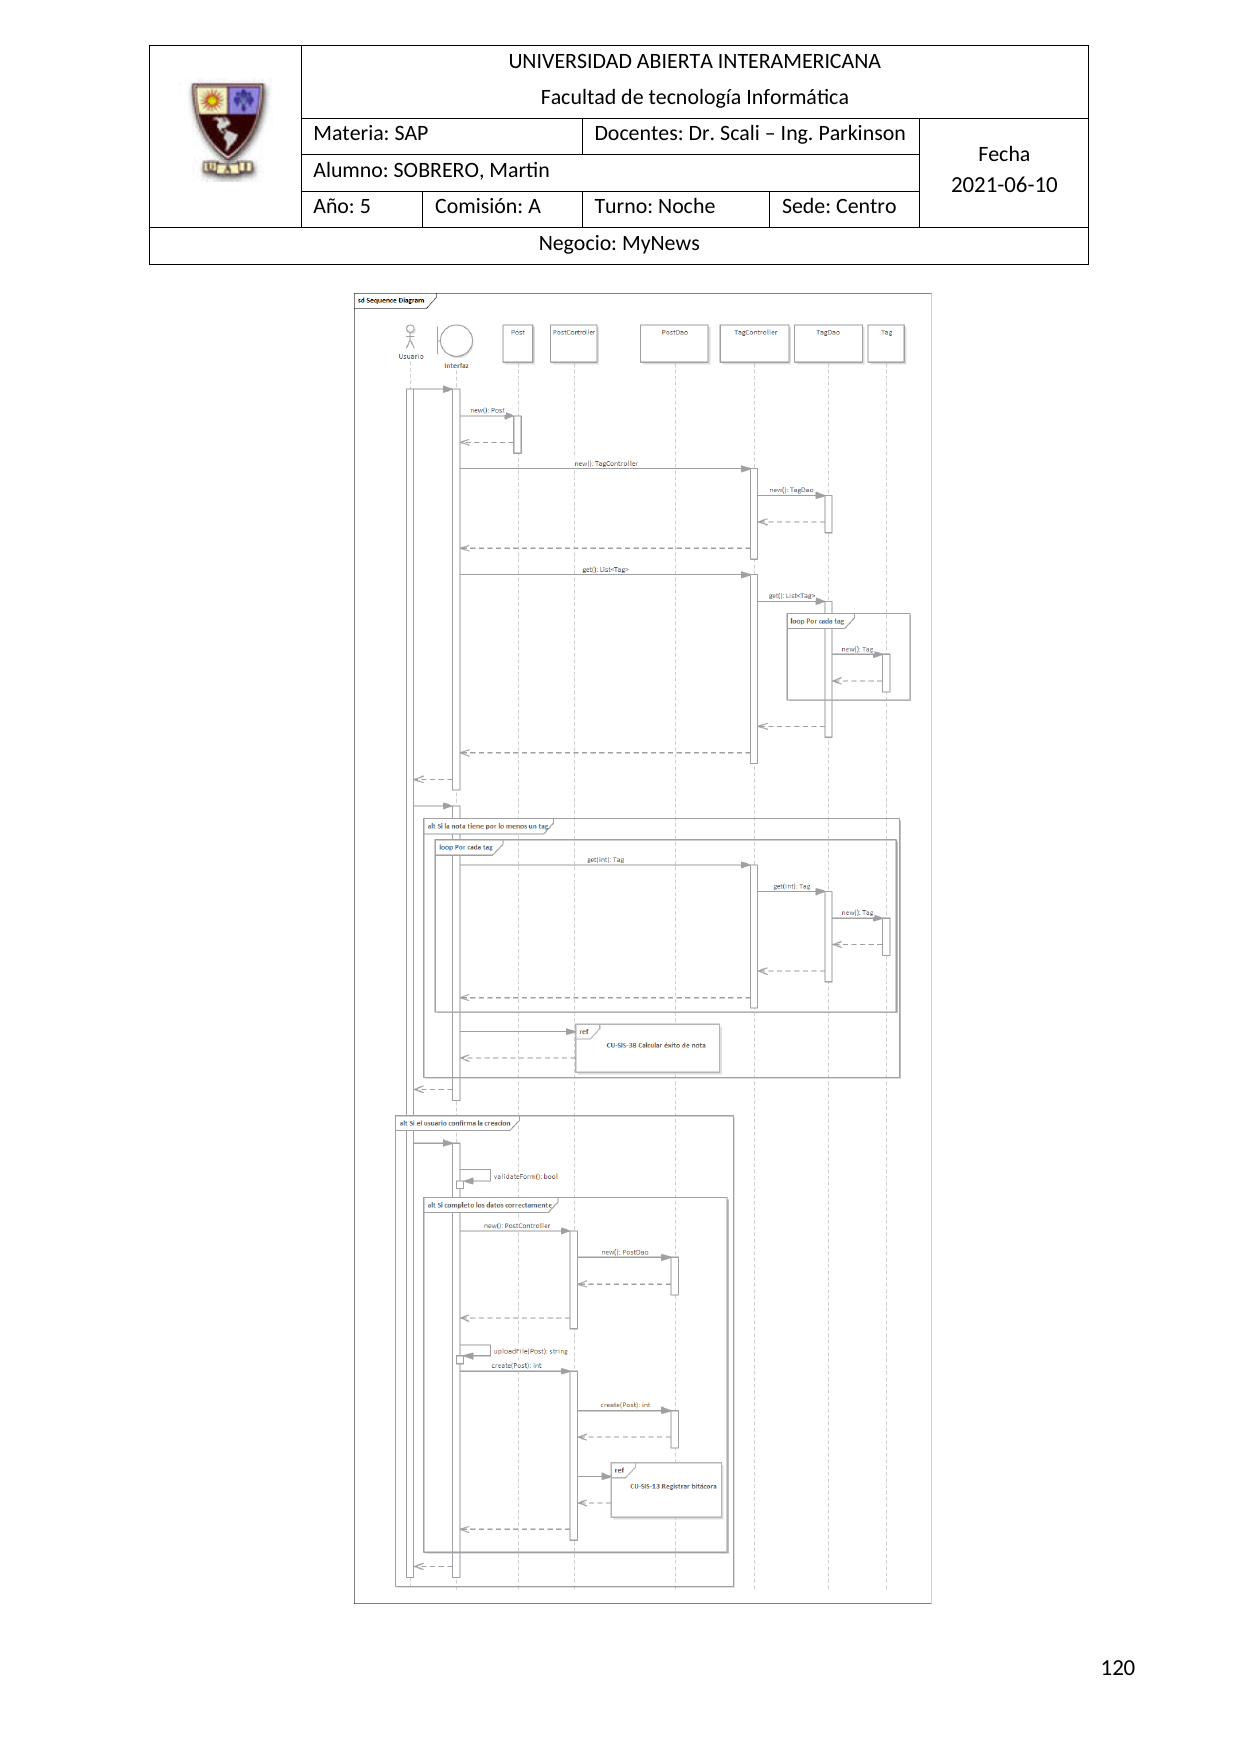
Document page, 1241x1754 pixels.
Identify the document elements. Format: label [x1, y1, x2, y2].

picture [353, 292, 932, 1604]
picture [177, 74, 278, 187]
